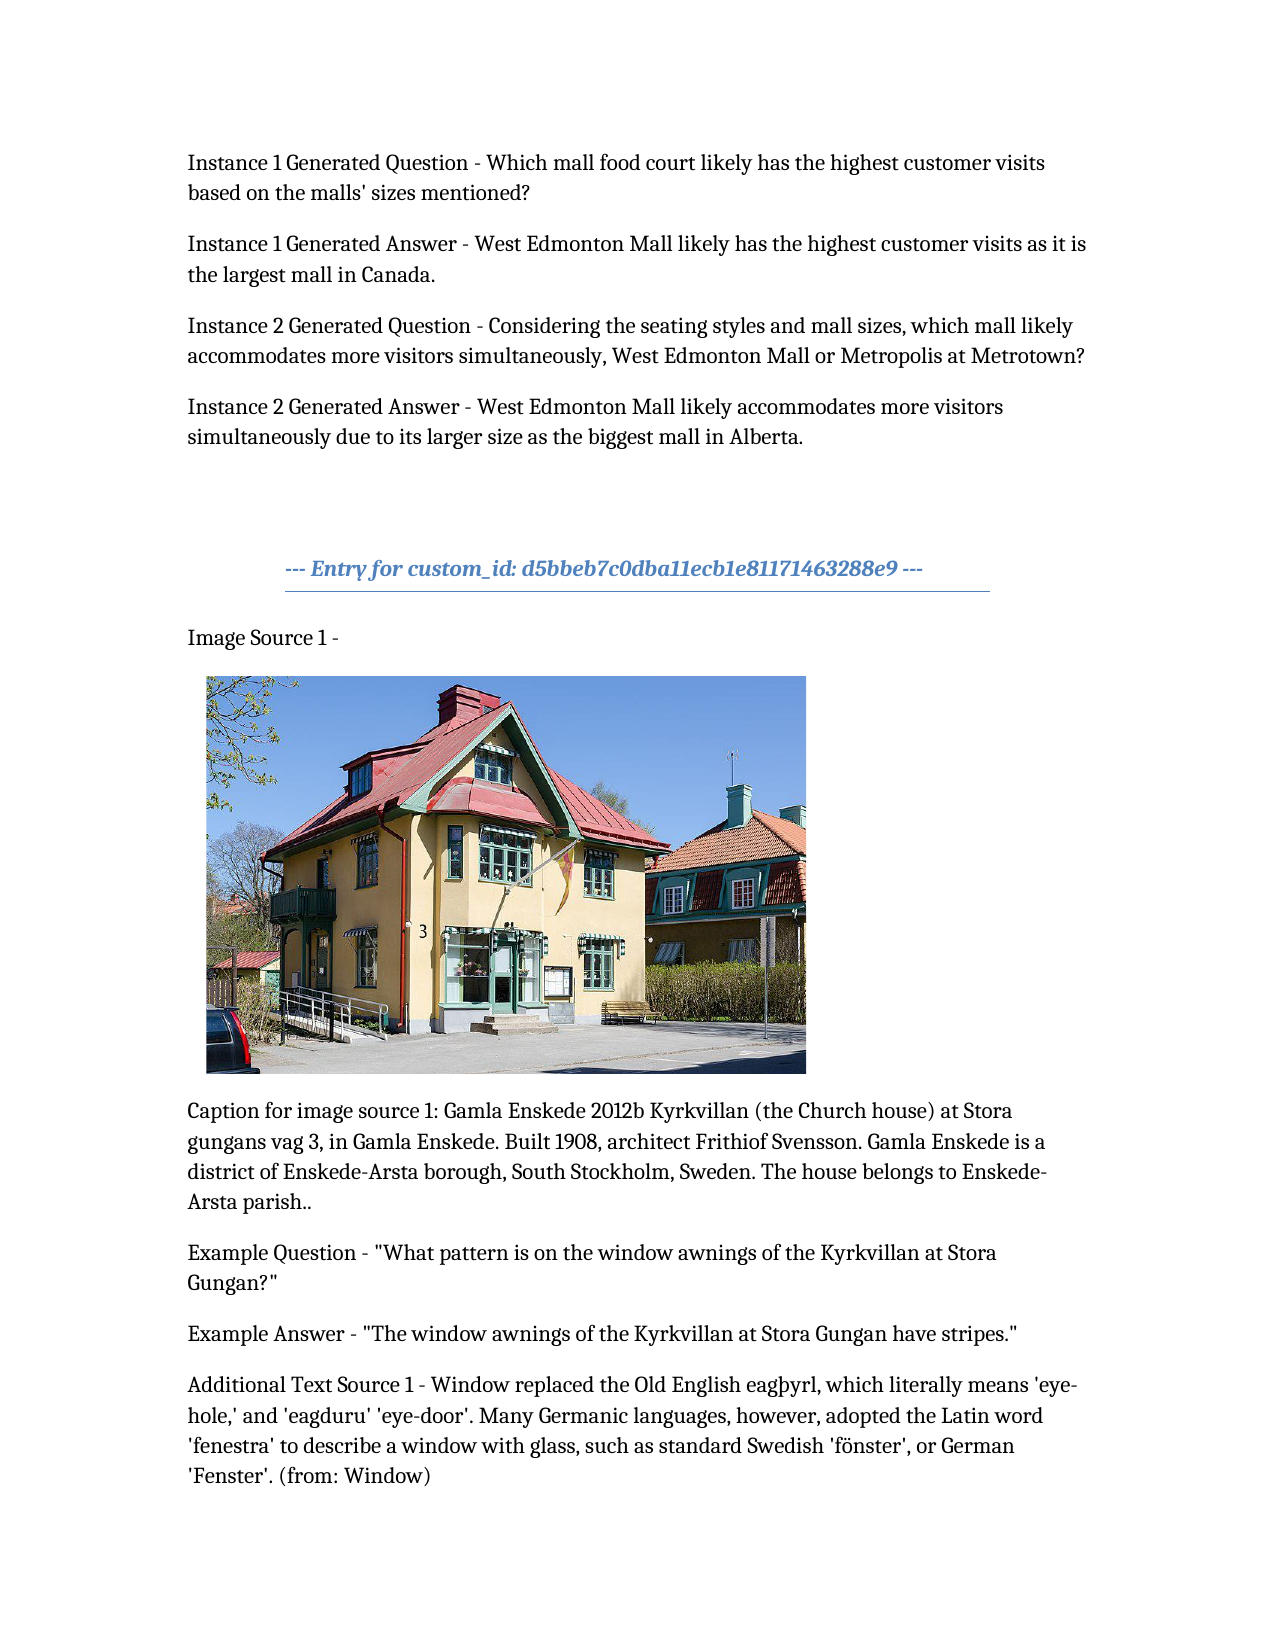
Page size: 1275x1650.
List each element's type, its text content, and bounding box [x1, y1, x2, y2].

text Instance 1 Generated Answer - West Edmonton Mall likely has the highest customer visits as it is the largest mall in Canada. [187, 231, 1087, 288]
text --- Entry for custom_id: d5bbeb7c0dba11ecb1e81171463288e9 --- [285, 556, 990, 591]
text Additional Text Source 1 - Window replaced the Old English eagþyrl, which literally means 'eye-hole,' and 'eagduru' 'eye-door'. Many Germanic languages, however, adopted the Latin word 'fenestra' to describe a window with glass, such as standard Swedish 'fönster', or German 'Fenster'. (from: Window) [187, 1372, 1087, 1489]
text Instance 2 Generated Answer - West Edmonton Mall likely accommodates more visitors simultaneously due to its larger size as the biggest mall in Alberta. [187, 394, 1087, 450]
text Instance 1 Generated Question - Which mall food court likely has the highest customer visits based on the malls' sizes mentioned? [187, 150, 1087, 207]
text Image Source 1 - [187, 625, 1087, 651]
text Example Answer - "The window awnings of the Kyrkvillan at Stora Gungan have stripes." [187, 1321, 1087, 1347]
text Caption for image source 1: Gamla Enskede 2012b Kyrkvillan (the Church house) at Stora gungans vag 3, in Gamla Enskede. Built 1908, architect Frithiof Svensson. Gamla Enskede is a district of Enskede-Arsta borough, South Stockholm, Sweden. The house belongs to Enskede-Arsta parish.. [187, 1098, 1087, 1215]
text Example Question - "What pattern is on the window awnings of the Kyrkvillan at Stora Gungan?" [187, 1240, 1087, 1296]
text Instance 2 Generated Question - Considering the seating styles and mall sizes, which mall likely accommodates more visitors simultaneously, West Edmonton Mall or Metropolis at Metrotown? [187, 312, 1087, 369]
picture [206, 676, 807, 1074]
